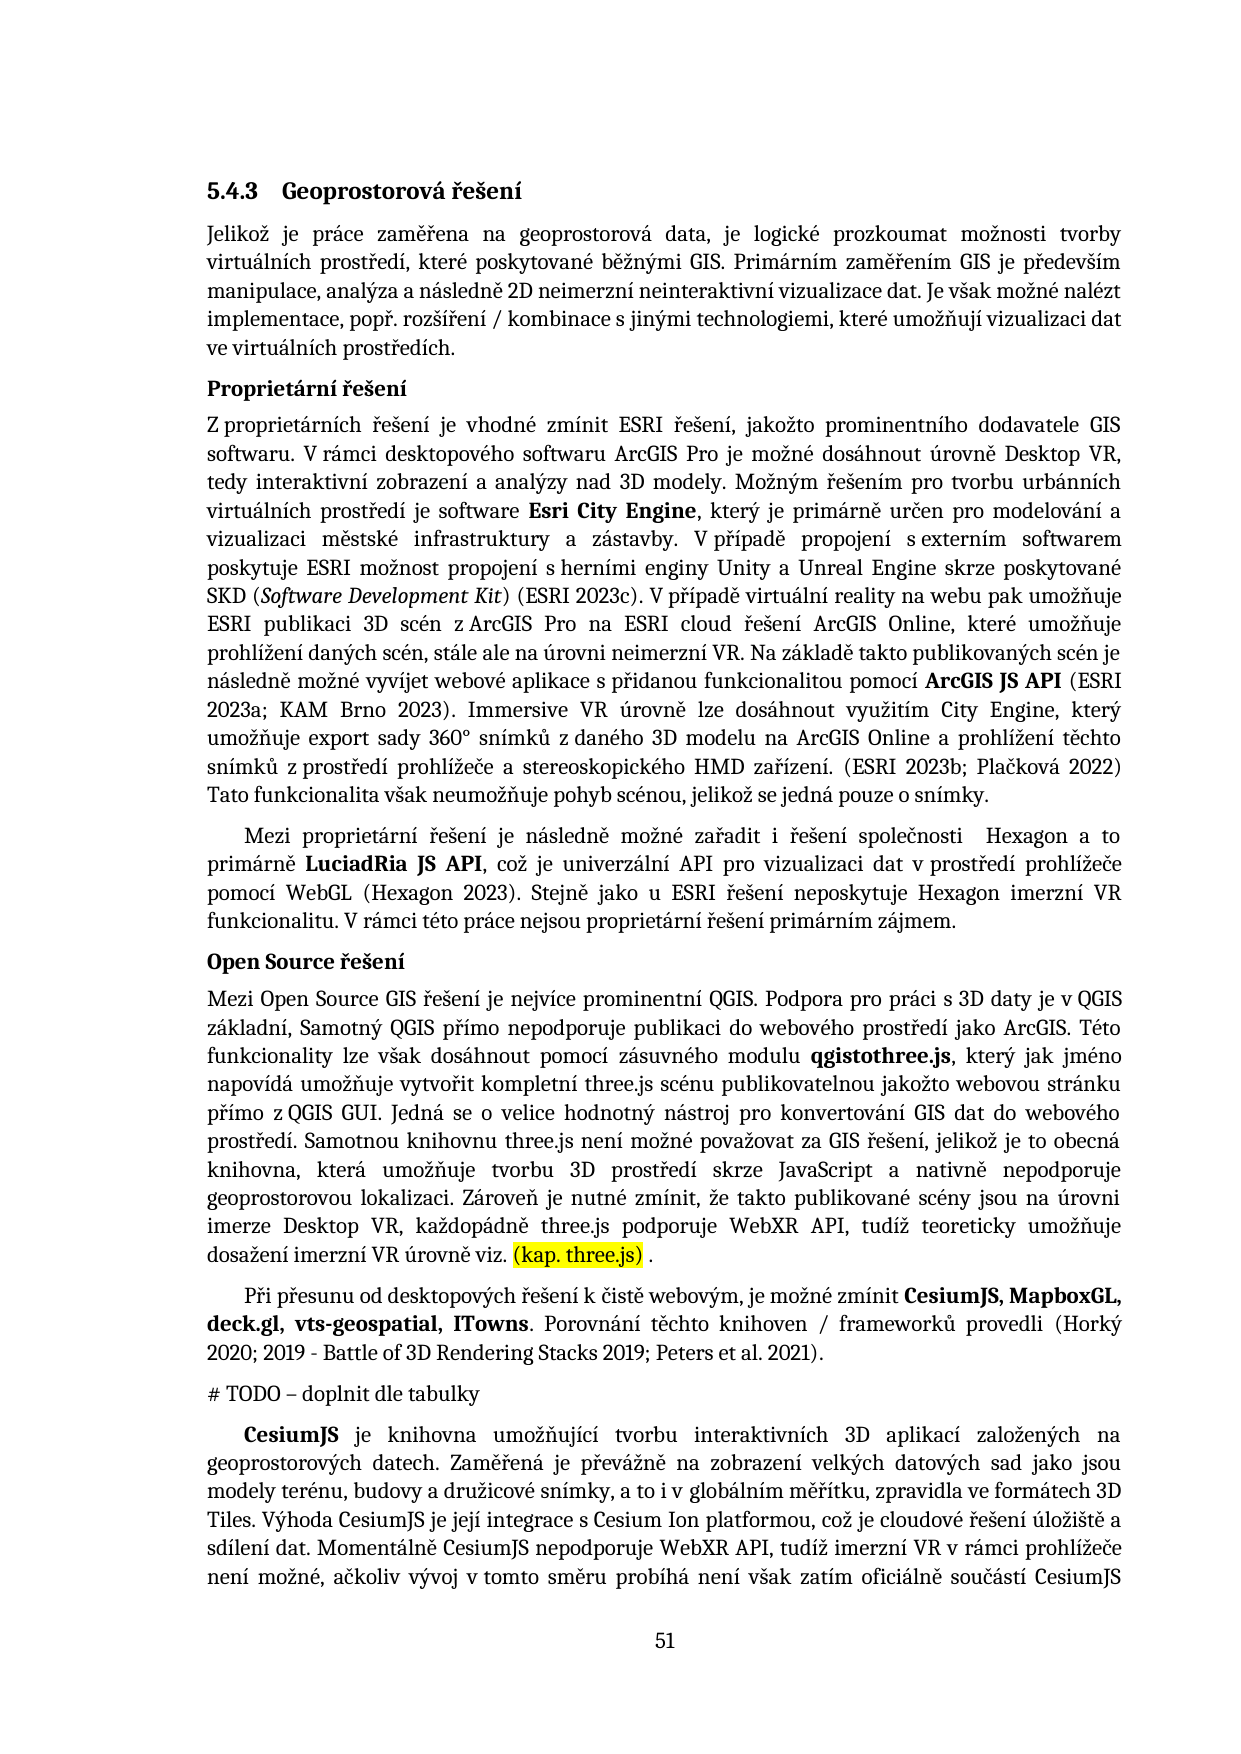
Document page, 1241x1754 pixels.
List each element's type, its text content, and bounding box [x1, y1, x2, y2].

subtitle Geoprostorová řešení [207, 177, 1122, 206]
text Open Source řešení [207, 949, 1122, 975]
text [207, 1421, 1122, 1590]
text Jelikož je práce zaměřena na geoprostorová data, je logické prozkoumat možnosti tvorby virtuálních prostředí, které poskytované běžnými GIS. Primárním zaměřením GIS je především manipulace, analýza a následně 2D neimerzní neinteraktivní vizualizace dat. Je však možné nalézt implementace, popř. rozšíření / kombinace s jinými technologiemi, které umožňují vizualizaci dat ve virtuálních prostředích. [207, 221, 1122, 361]
text Mezi Open Source GIS řešení je nejvíce prominentní QGIS. Podpora pro práci s 3D daty je v QGIS základní, Samotný QGIS přímo nepodporuje publikaci do webového prostředí jako ArcGIS. Této funkcionality lze však dosáhnout pomocí zásuvného modulu qgistothree.js, který jak jméno napovídá umožňuje vytvořit kompletní three.js scénu publikovatelnou jakožto webovou stránku přímo z QGIS GUI. Jedná se o velice hodnotný nástroj pro konvertování GIS dat do webového prostředí. Samotnou knihovnu three.js není možné považovat za GIS řešení, jelikož je to obecná knihovna, která umožňuje tvorbu 3D prostředí skrze JavaScript a nativně nepodporuje geoprostorovou lokalizaci. Zároveň je nutné zmínit, že takto publikované scény jsou na úrovni imerze Desktop VR, každopádně three.js podporuje WebXR API, tudíž teoreticky umožňuje dosažení imerzní VR úrovně viz. (kap. three.js) . [207, 986, 1122, 1268]
text Mezi proprietární řešení je následně možné zařadit i řešení společnosti Hexagon a to primárně LuciadRia JS API, což je univerzální API pro vizualizaci dat v prostředí prohlížeče pomocí WebGL (Hexagon 2023). Stejně jako u ESRI řešení neposkytuje Hexagon imerzní VR funkcionalitu. V rámci této práce nejsou proprietární řešení primárním zájmem. [207, 823, 1122, 934]
text Z proprietárních řešení je vhodné zmínit ESRI řešení, jakožto prominentního dodavatele GIS softwaru. V rámci desktopového softwaru ArcGIS Pro je možné dosáhnout úrovně Desktop VR, tedy interaktivní zobrazení a analýzy nad 3D modely. Možným řešením pro tvorbu urbánních virtuálních prostředí je software Esri City Engine, který je primárně určen pro modelování a vizualizaci městské infrastruktury a zástavby. V případě propojení s externím softwarem poskytuje ESRI možnost propojení s herními enginy Unity a Unreal Engine skrze poskytované SKD (Software Development Kit) (ESRI 2023c). V případě virtuální reality na webu pak umožňuje ESRI publikaci 3D scén z ArcGIS Pro na ESRI cloud řešení ArcGIS Online, které umožňuje prohlížení daných scén, stále ale na úrovni neimerzní VR. Na základě takto publikovaných scén je následně možné vyvíjet webové aplikace s přidanou funkcionalitou pomocí ArcGIS JS API (ESRI 2023a; KAM Brno 2023). Immersive VR úrovně lze dosáhnout využitím City Engine, který umožňuje export sady 360° snímků z daného 3D modelu na ArcGIS Online a prohlížení těchto snímků z prostředí prohlížeče a stereoskopického HMD zařízení. (ESRI 2023b; Plačková 2022) Tato funkcionalita však neumožňuje pohyb scénou, jelikož se jedná pouze o snímky. [207, 412, 1122, 808]
text Proprietární řešení [207, 375, 1122, 402]
text # TODO – doplnit dle tabulky [207, 1381, 1122, 1407]
text Při přesunu od desktopových řešení k čistě webovým, je možné zmínit CesiumJS, MapboxGL, deck.gl, vts-geospatial, ITowns. Porovnání těchto knihoven / frameworků provedli (Horký 2020; 2019 - Battle of 3D Rendering Stacks 2019; Peters et al. 2021). [207, 1283, 1122, 1366]
